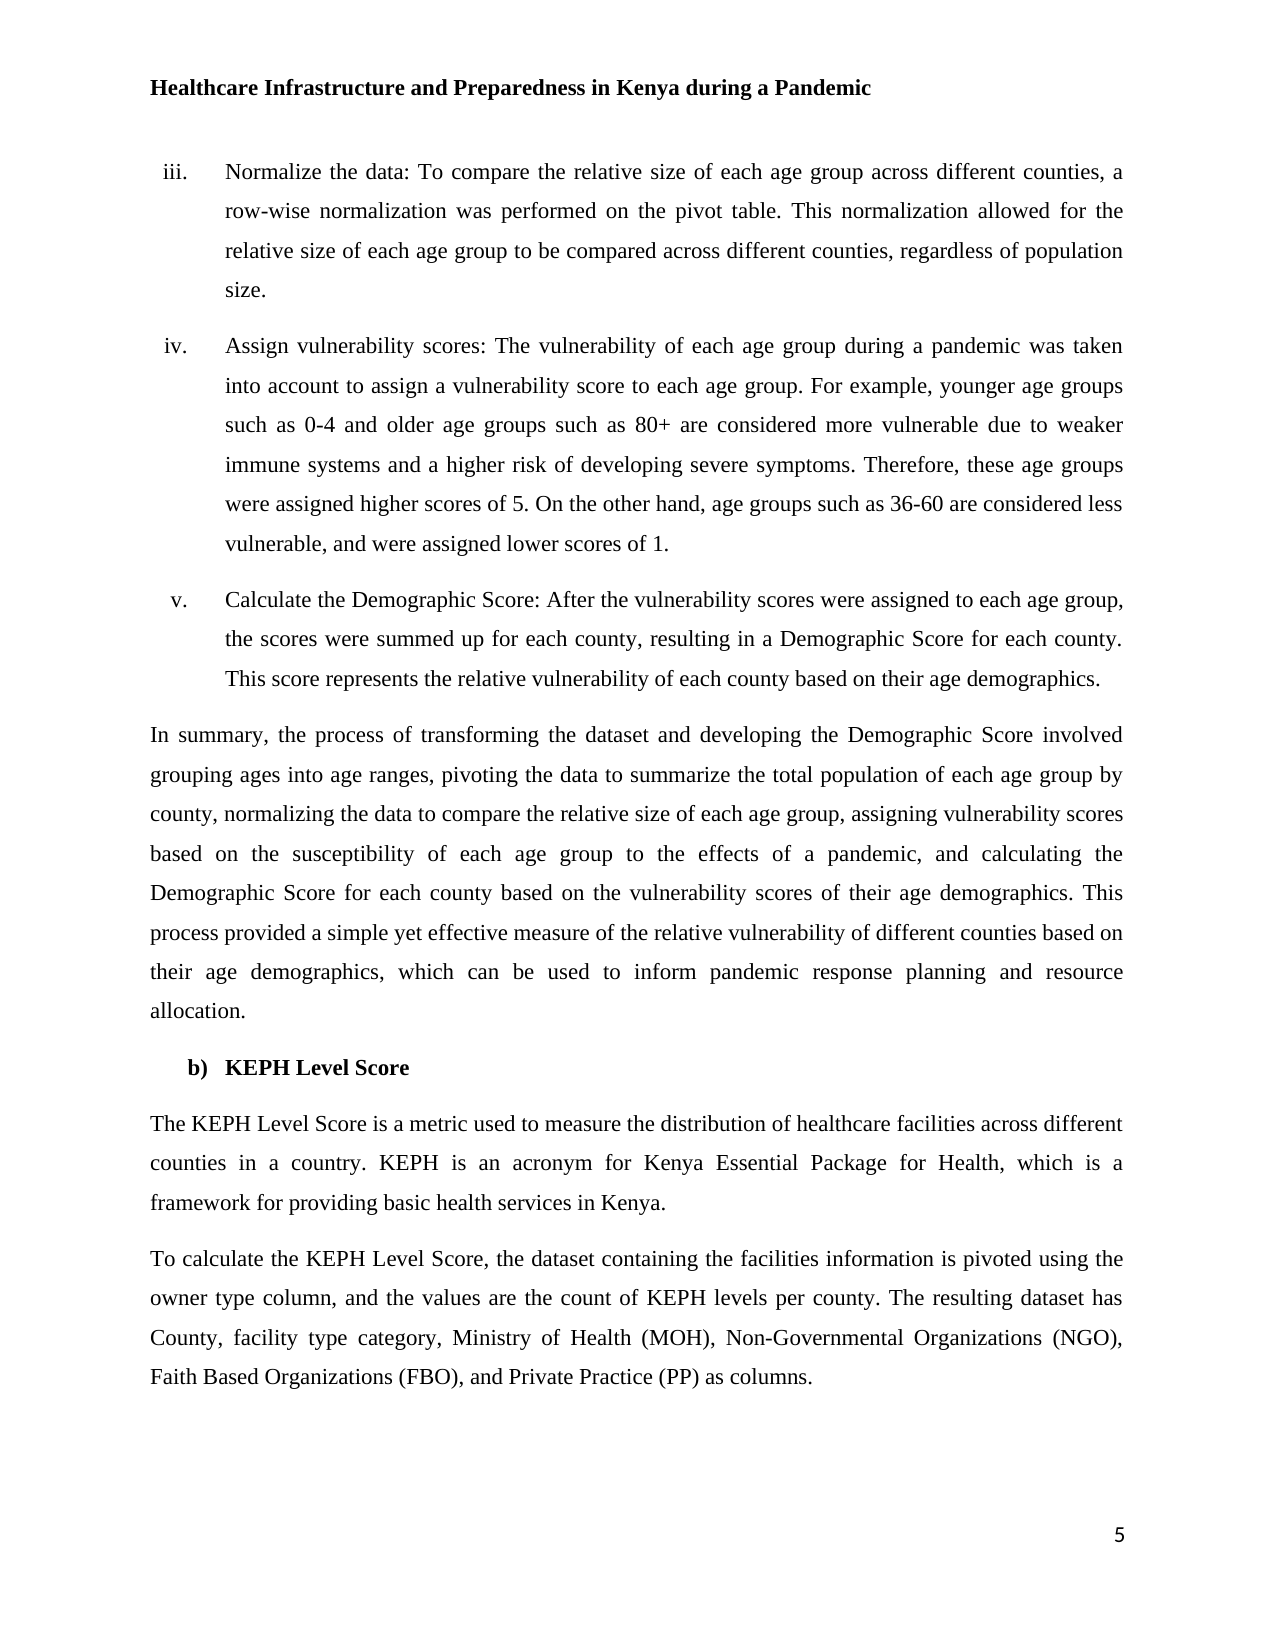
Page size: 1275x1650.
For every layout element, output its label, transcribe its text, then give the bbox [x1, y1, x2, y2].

list Calculate the Demographic Score: After the vulnerability scores were assigned to each age group, the scores were summed up for each county, resulting in a Demographic Score for each county. This score represents the relative vulnerability of each county based on their age demographics. [187, 586, 1125, 691]
text The KEPH Level Score is a metric used to measure the distribution of healthcare facilities across different counties in a country. KEPH is an acronym for Kenya Essential Package for Health, which is a framework for providing basic health services in Kenya. [150, 1110, 1125, 1215]
list KEPH Level Score [187, 1054, 1125, 1080]
list Normalize the data: To compare the relative size of each age group across different counties, a row-wise normalization was performed on the pivot table. This normalization allowed for the relative size of each age group to be compared across different counties, regardless of population size. [187, 158, 1125, 303]
list Assign vulnerability scores: The vulnerability of each age group during a pandemic was taken into account to assign a vulnerability score to each age group. For example, younger age groups such as 0-4 and older age groups such as 80+ are considered more vulnerable due to weaker immune systems and a higher risk of developing severe symptoms. Therefore, these age groups were assigned higher scores of 5. On the other hand, age groups such as 36-60 are considered less vulnerable, and were assigned lower scores of 1. [187, 332, 1125, 556]
text To calculate the KEPH Level Score, the dataset containing the facilities information is pivoted using the owner type column, and the values are the count of KEPH levels per county. The resulting dataset has County, facility type category, Ministry of Health (MOH), Non-Governmental Organizations (NGO), Faith Based Organizations (FBO), and Private Practice (PP) as columns. [150, 1245, 1125, 1390]
text In summary, the process of transforming the dataset and developing the Demographic Score involved grouping ages into age ranges, pivoting the data to summarize the total population of each age group by county, normalizing the data to compare the relative size of each age group, assigning vulnerability scores based on the susceptibility of each age group to the effects of a pandemic, and calculating the Demographic Score for each county based on the vulnerability scores of their age demographics. This process provided a simple yet effective measure of the relative vulnerability of different counties based on their age demographics, which can be used to inform pandemic response planning and resource allocation. [150, 721, 1125, 1024]
